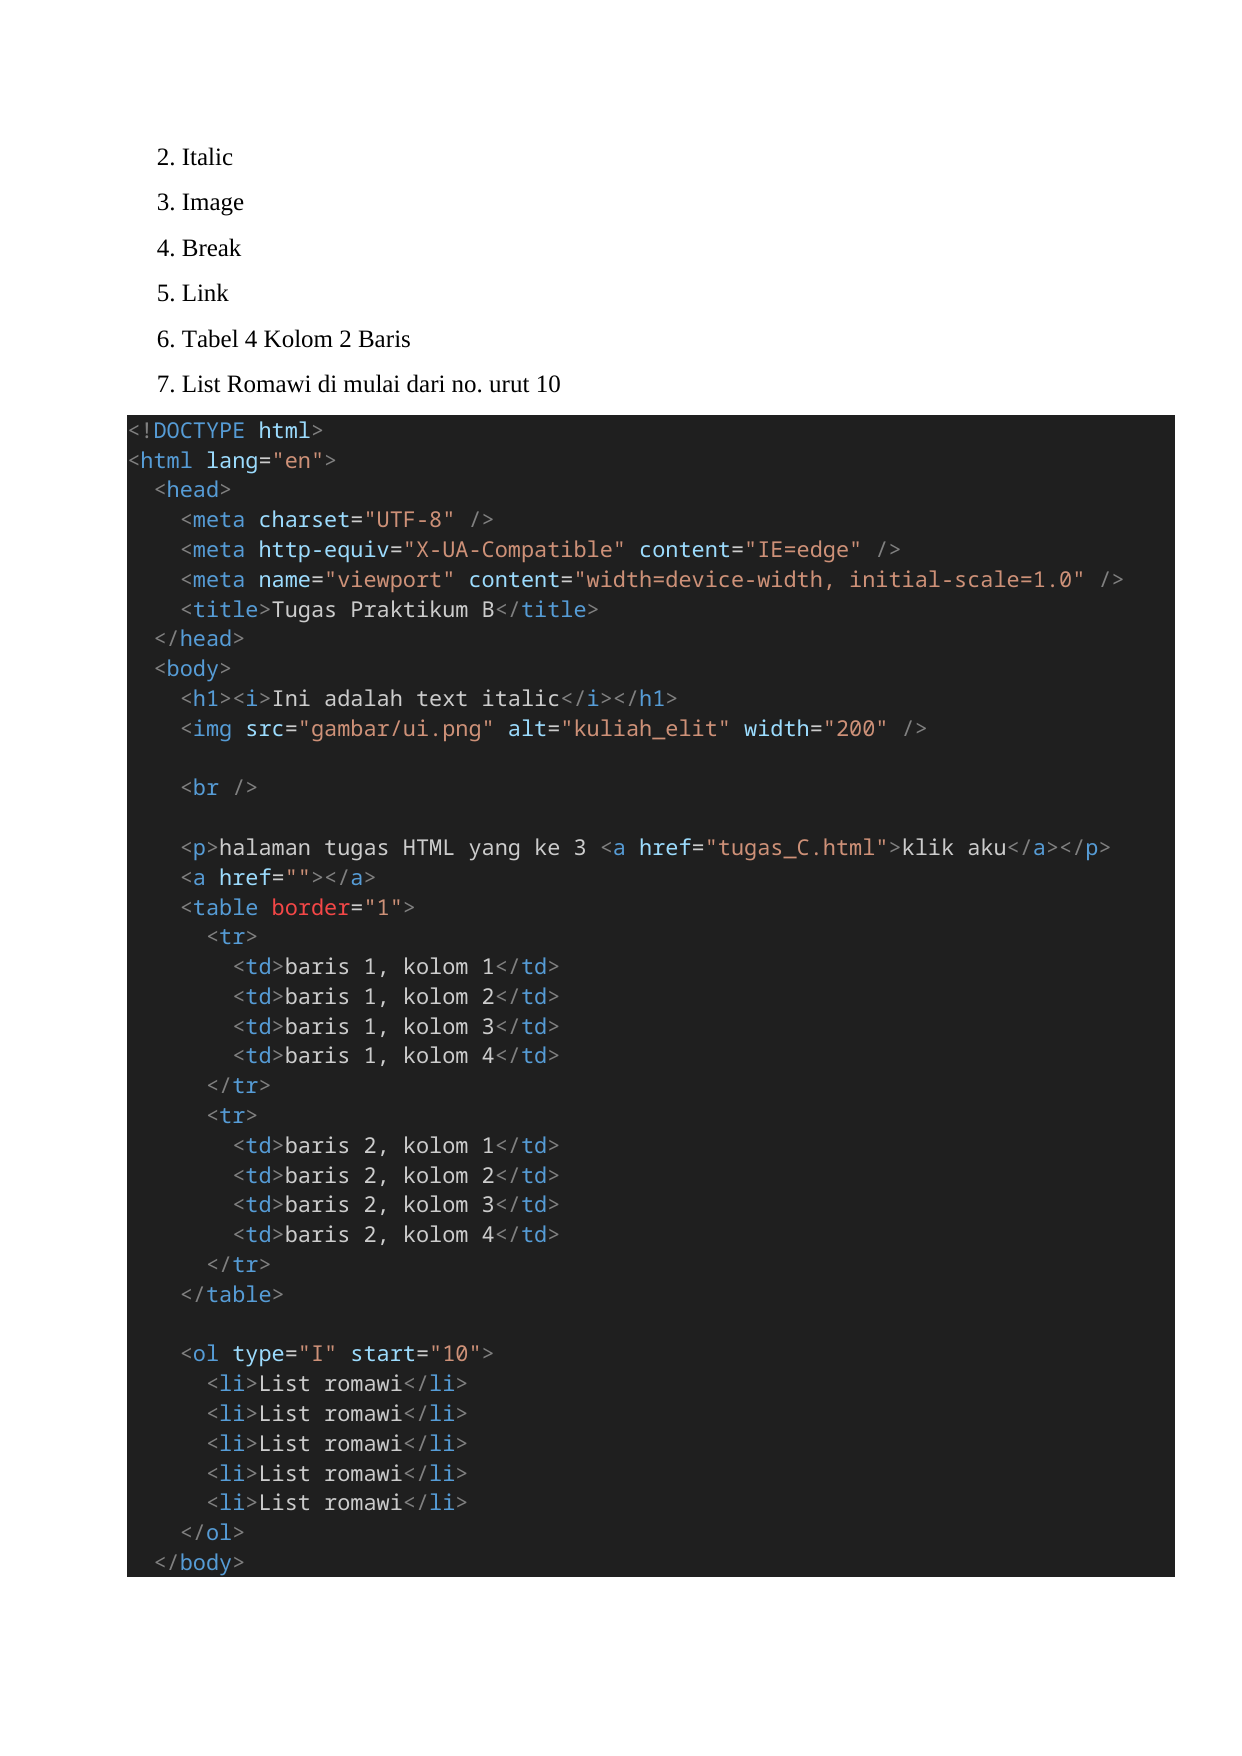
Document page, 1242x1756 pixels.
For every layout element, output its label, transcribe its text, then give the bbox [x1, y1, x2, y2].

text <li>List romawi</li> [127, 1487, 1175, 1517]
text <td>baris 2, kolom 3</td> [127, 1189, 1175, 1219]
text <td>baris 1, kolom 1</td> [127, 951, 1175, 981]
text 5. Link [157, 278, 1175, 307]
text <td>baris 1, kolom 2</td> [127, 981, 1175, 1011]
text <tr> [127, 1100, 1175, 1130]
text <head> [127, 474, 1175, 504]
text <img src="gambar/ui.png" alt="kuliah_elit" width="200" /> [127, 713, 1175, 742]
text <html lang="en"> [127, 444, 1175, 474]
text <!DOCTYPE html> [127, 415, 1175, 444]
text </body> [127, 1547, 1175, 1577]
text </tr> [127, 1070, 1175, 1100]
text </table> [127, 1279, 1175, 1308]
text <td>baris 2, kolom 4</td> [127, 1219, 1175, 1249]
text <meta charset="UTF-8" /> [127, 504, 1175, 534]
text <li>List romawi</li> [127, 1368, 1175, 1398]
text <a href=""></a> [127, 862, 1175, 891]
text <ol type="I" start="10"> [127, 1338, 1175, 1368]
text 7. List Romawi di mulai dari no. urut 10 [157, 369, 1175, 398]
text 2. Italic [157, 142, 1175, 170]
text <br /> [127, 772, 1175, 802]
text <p>halaman tugas HTML yang ke 3 <a href="tugas_C.html">klik aku</a></p> [127, 832, 1175, 862]
text <tr> [127, 921, 1175, 951]
text <title>Tugas Praktikum B</title> [127, 593, 1175, 623]
text <li>List romawi</li> [127, 1398, 1175, 1428]
text <td>baris 1, kolom 3</td> [127, 1011, 1175, 1040]
text <li>List romawi</li> [127, 1457, 1175, 1487]
text <body> [127, 653, 1175, 683]
text <meta http-equiv="X-UA-Compatible" content="IE=edge" /> [127, 534, 1175, 564]
text <table border="1"> [127, 891, 1175, 921]
text <td>baris 2, kolom 1</td> [127, 1130, 1175, 1159]
text 6. Tabel 4 Kolom 2 Baris [157, 324, 1175, 352]
text 3. Image [157, 187, 1175, 216]
text <td>baris 2, kolom 2</td> [127, 1159, 1175, 1189]
text <li>List romawi</li> [127, 1428, 1175, 1457]
text <meta name="viewport" content="width=device-width, initial-scale=1.0" /> [127, 564, 1175, 593]
text <h1><i>Ini adalah text italic</i></h1> [127, 683, 1175, 713]
text </head> [127, 623, 1175, 653]
text 4. Break [157, 233, 1175, 261]
text <td>baris 1, kolom 4</td> [127, 1040, 1175, 1070]
text </tr> [127, 1249, 1175, 1279]
text </ol> [127, 1517, 1175, 1547]
